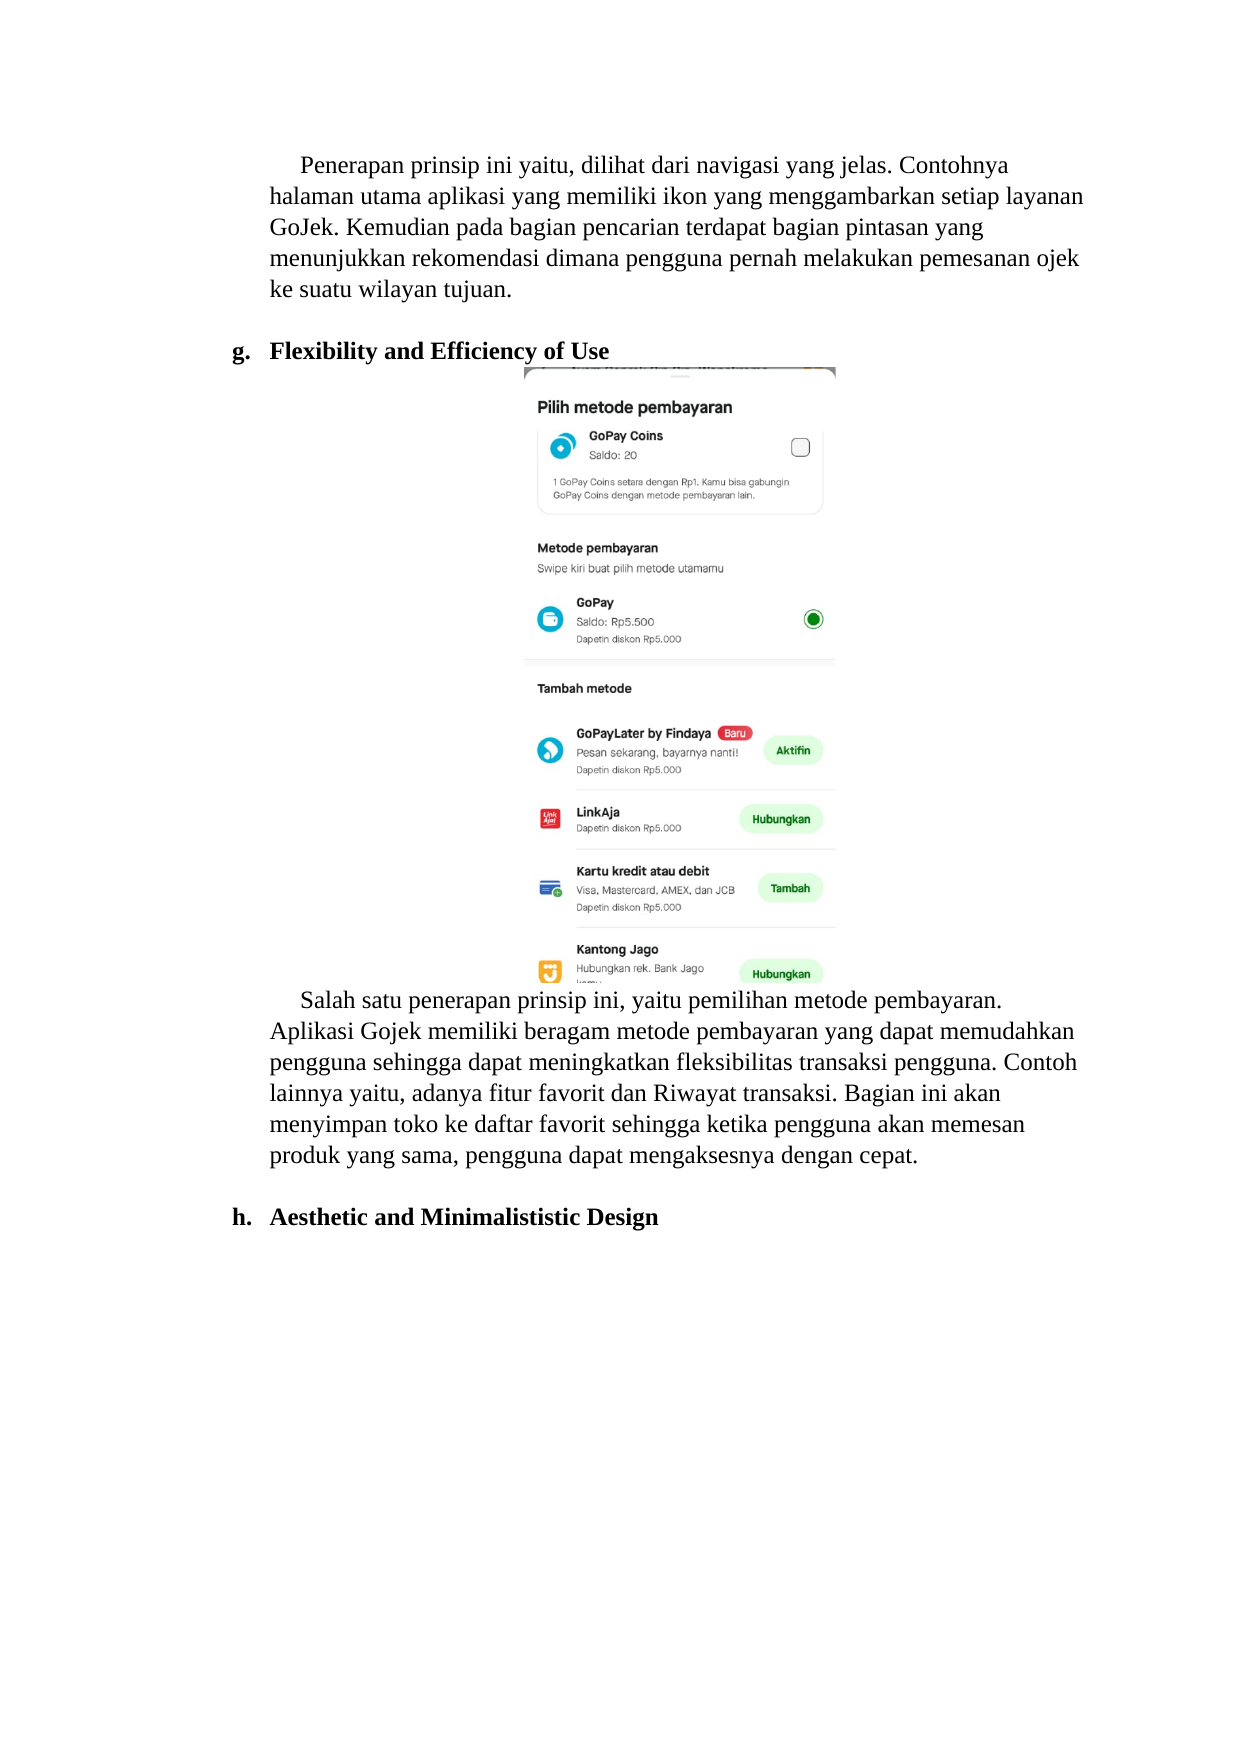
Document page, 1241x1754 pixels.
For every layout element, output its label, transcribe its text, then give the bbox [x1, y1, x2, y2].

picture [524, 367, 836, 983]
list Penerapan prinsip ini yaitu, dilihat dari navigasi yang jelas. Contohnya halaman utama aplikasi yang memiliki ikon yang menggambarkan setiap layanan GoJek. Kemudian pada bagian pencarian terdapat bagian pintasan yang menunjukkan rekomendasi dimana pengguna pernah melakukan pemesanan ojek ke suatu wilayan tujuan. [269, 150, 1090, 303]
list Flexibility and Efficiency of Use [232, 336, 1090, 365]
list Aesthetic and Minimalististic Design [232, 1202, 1090, 1231]
list Salah satu penerapan prinsip ini, yaitu pemilihan metode pembayaran. Aplikasi Gojek memiliki beragam metode pembayaran yang dapat memudahkan pengguna sehingga dapat meningkatkan fleksibilitas transaksi pengguna. Contoh lainnya yaitu, adanya fitur favorit dan Riwayat transaksi. Bagian ini akan menyimpan toko ke daftar favorit sehingga ketika pengguna akan memesan produk yang sama, pengguna dapat mengaksesnya dengan cepat. [269, 985, 1090, 1169]
